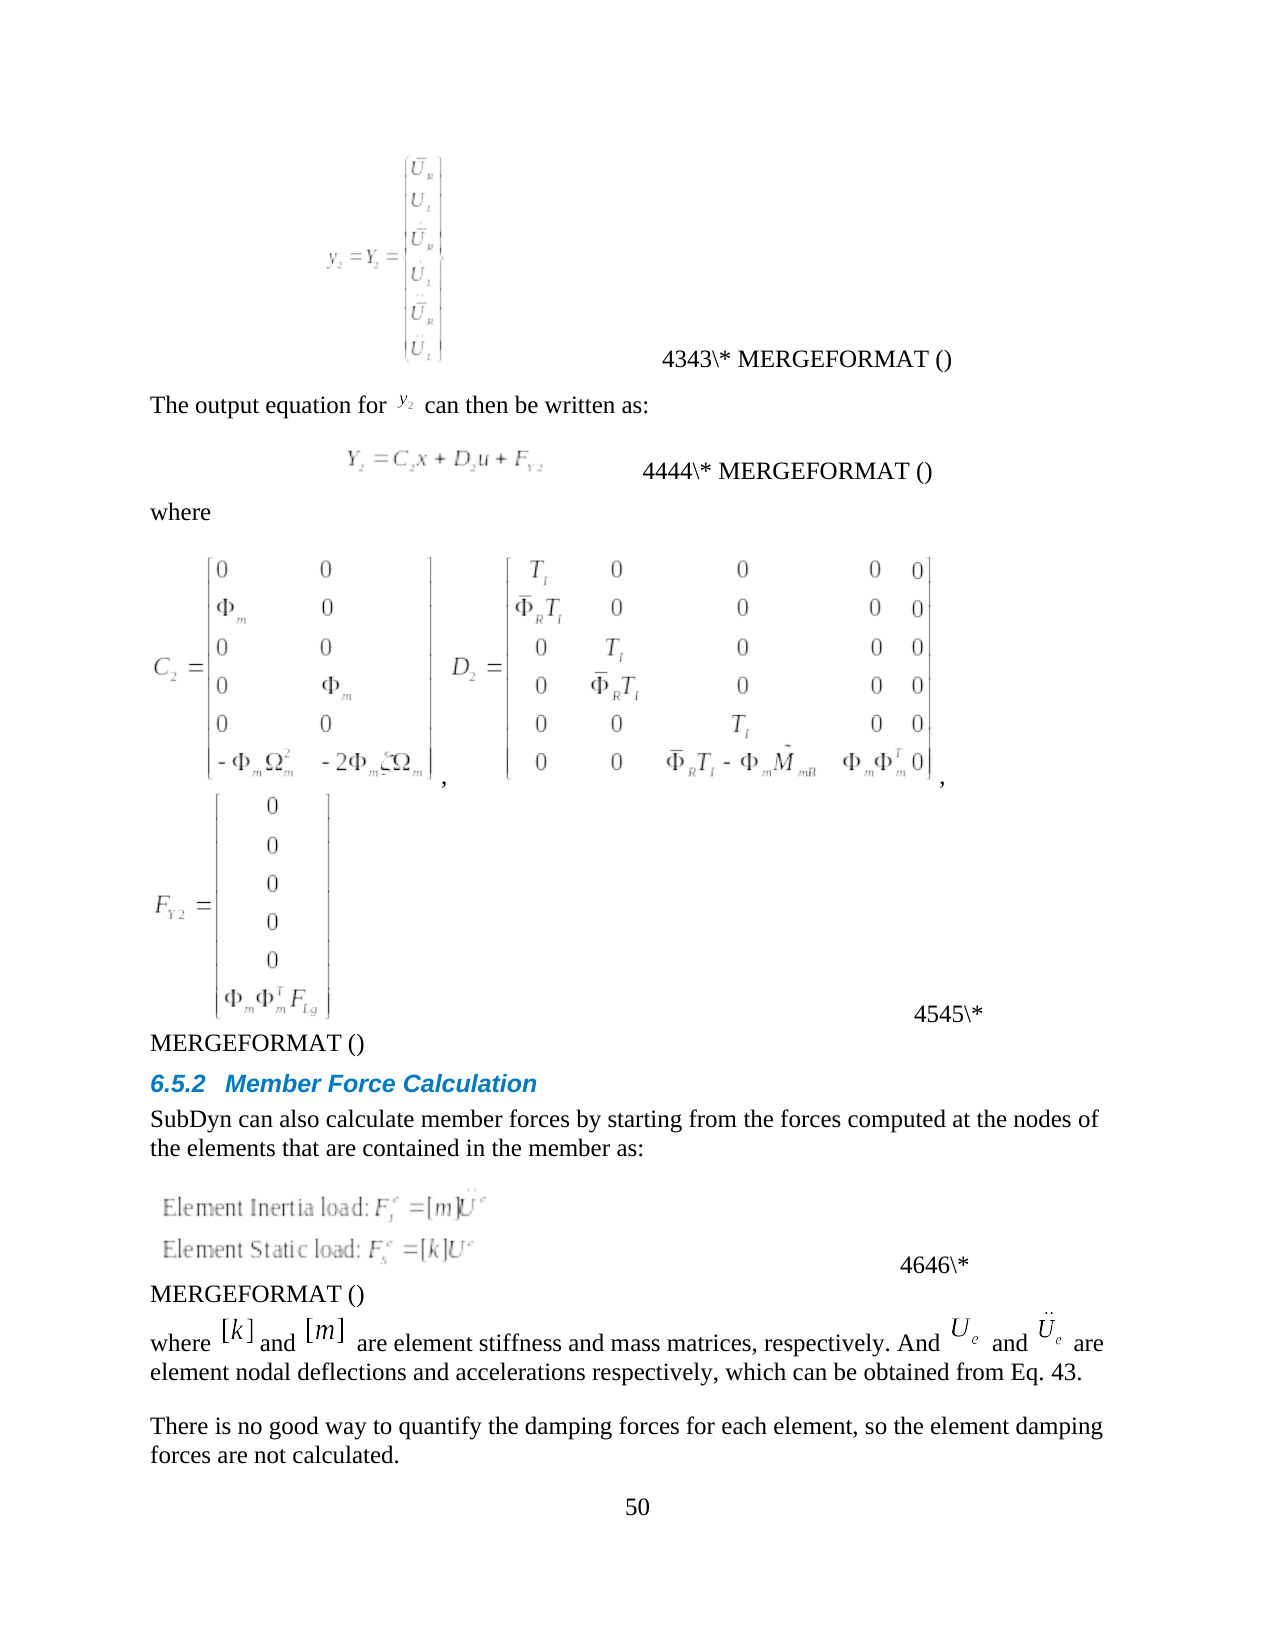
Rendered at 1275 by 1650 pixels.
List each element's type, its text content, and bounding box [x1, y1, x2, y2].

text The output equation for can then be written as: [150, 385, 1125, 419]
text SubDyn can also calculate member forces by starting from the forces computed at the nodes of the elements that are contained in the member as: [150, 1104, 1125, 1161]
text Member Force Calculation [150, 1069, 1125, 1098]
text There is no good way to quantify the damping forces for each element, so the element damping forces are not calculated. [150, 1411, 1125, 1468]
text where [150, 497, 1125, 526]
text where and are element stiffness and mass matrices, respectively. And and are element nodal deflections and accelerations respectively, which can be obtained from Eq. . [150, 1186, 1125, 1386]
text ,, [150, 551, 1125, 1056]
